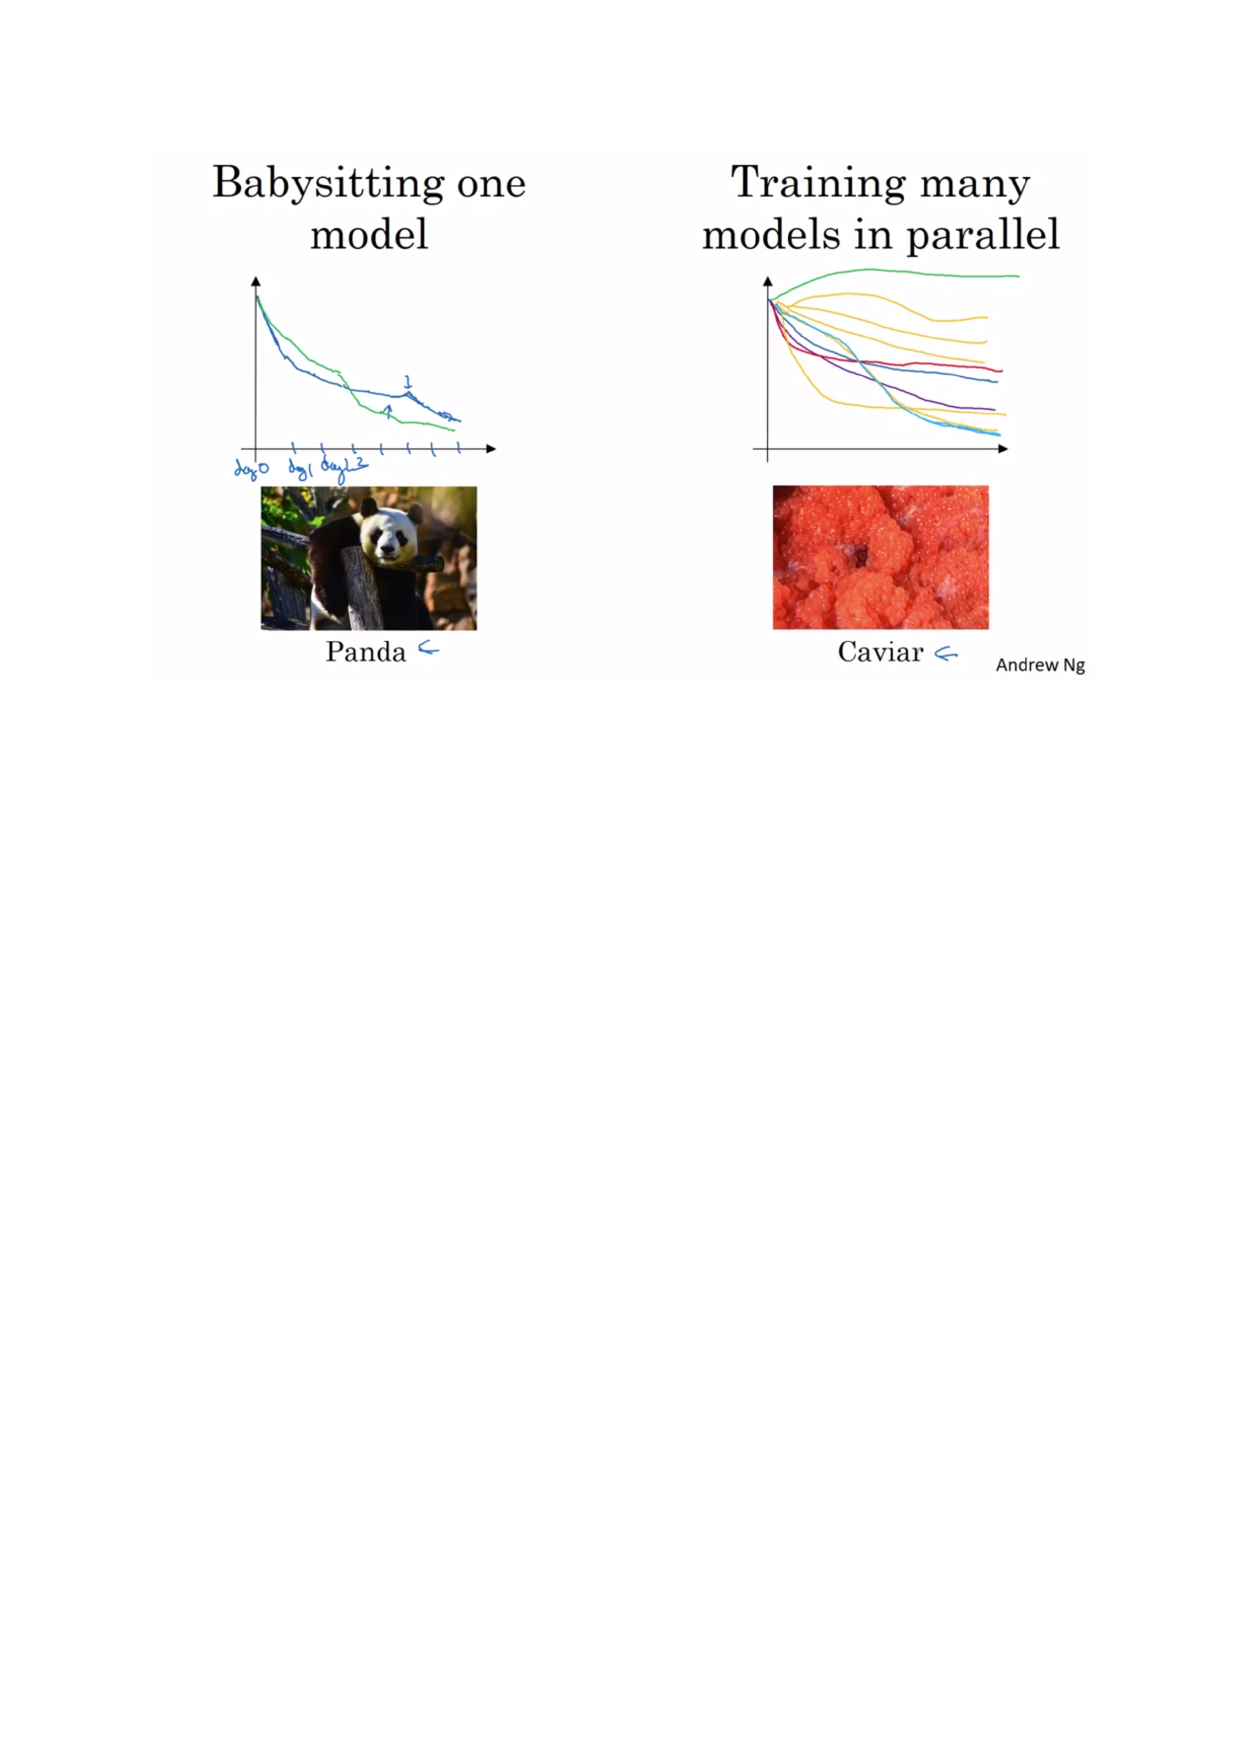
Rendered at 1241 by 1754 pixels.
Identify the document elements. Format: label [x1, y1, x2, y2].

picture [147, 147, 1093, 680]
